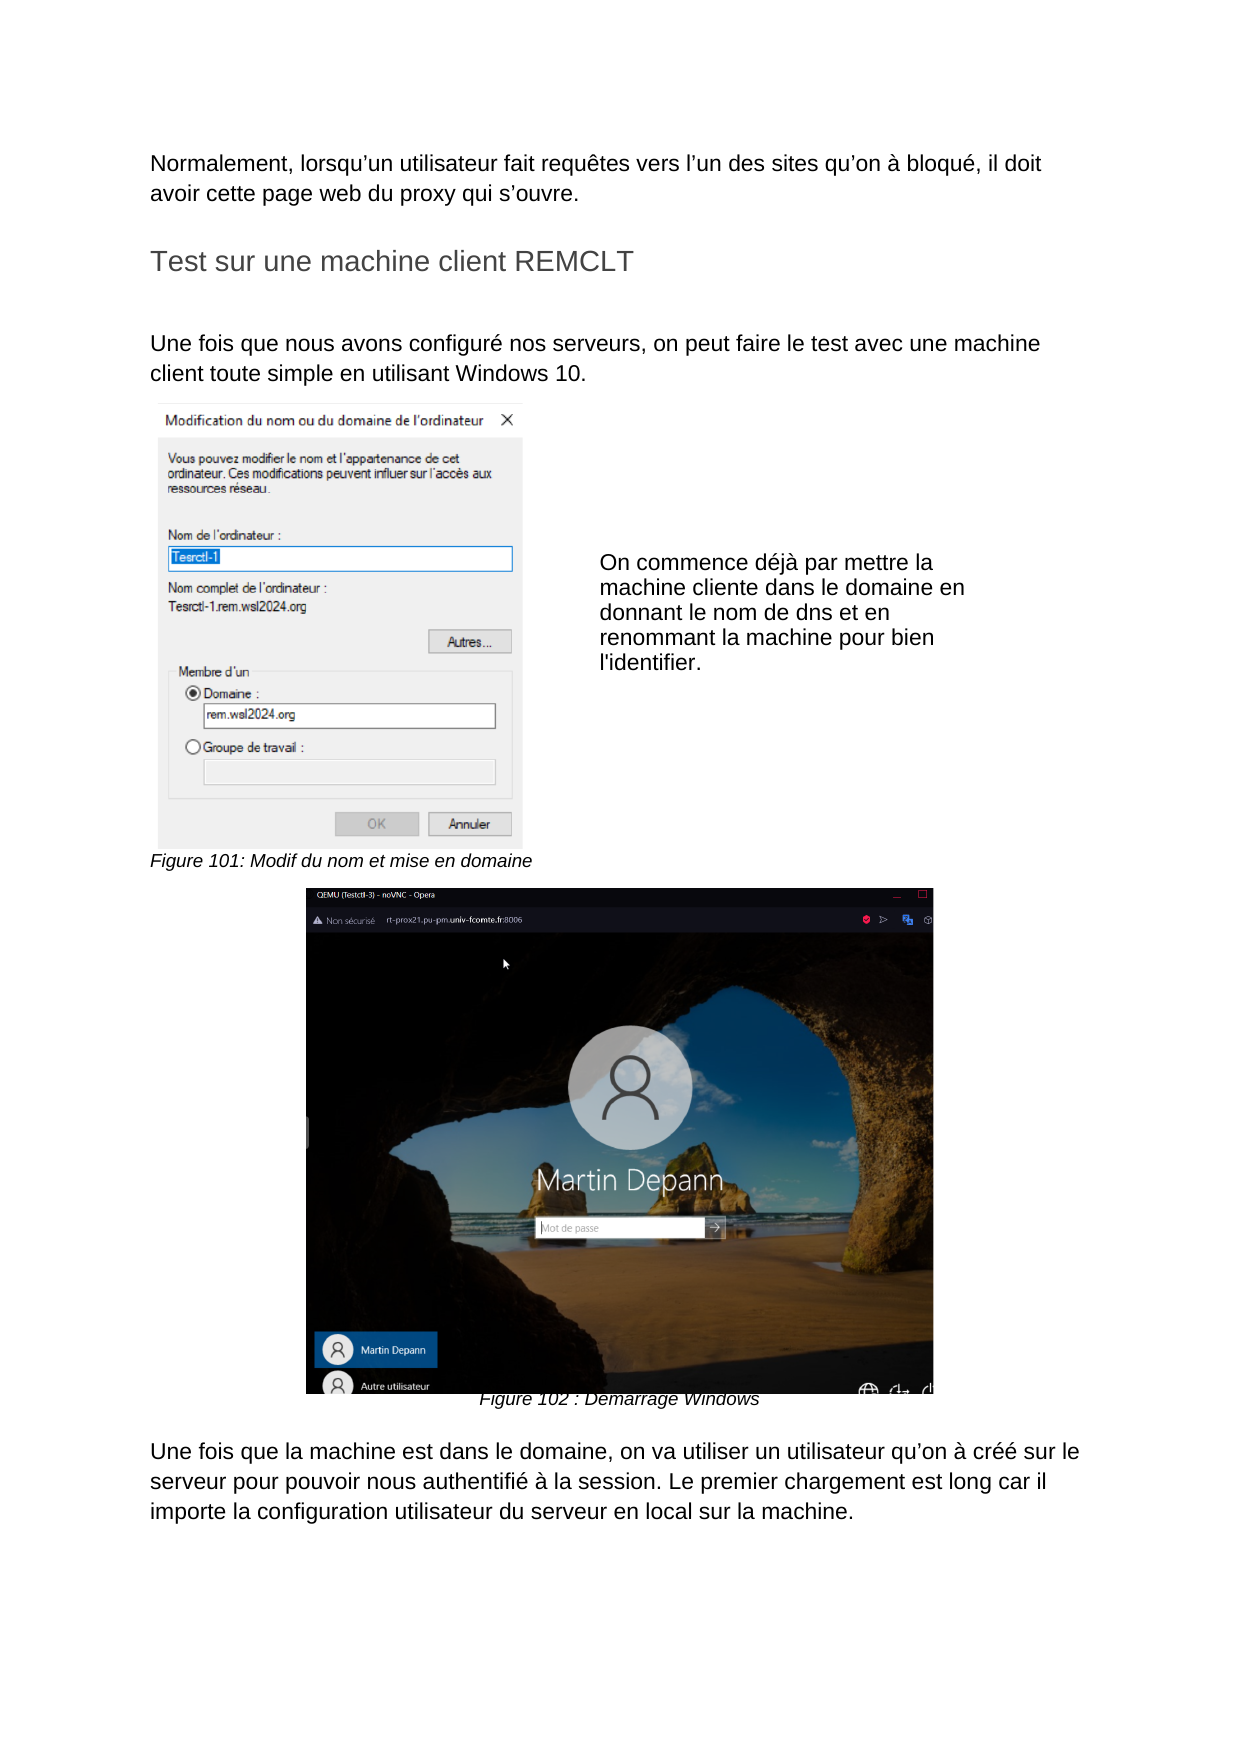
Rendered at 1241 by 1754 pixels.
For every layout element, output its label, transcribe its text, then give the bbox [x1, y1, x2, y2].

text Figure 101: Modif du nom et mise en domaine [150, 850, 1090, 871]
picture [157, 403, 523, 849]
picture [306, 888, 934, 1394]
text Figure 102 : Démarrage Windows [150, 1388, 1090, 1409]
text Normalement, lorsqu’un utilisateur fait requêtes vers l’un des sites qu’on à bloqué, il doit avoir cette page web du proxy qui s’ouvre. [150, 150, 1090, 207]
text Une fois que nous avons configuré nos serveurs, on peut faire le test avec une machine client toute simple en utilisant Windows 10. [150, 330, 1090, 386]
subtitle Test sur une machine client REMCLT [150, 244, 1090, 277]
text Une fois que la machine est dans le domaine, on va utiliser un utilisateur qu’on à créé sur le serveur pour pouvoir nous authentifié à la session. Le premier chargement est long car il importe la configuration utilisateur du serveur en local sur la machine. [150, 1438, 1090, 1524]
